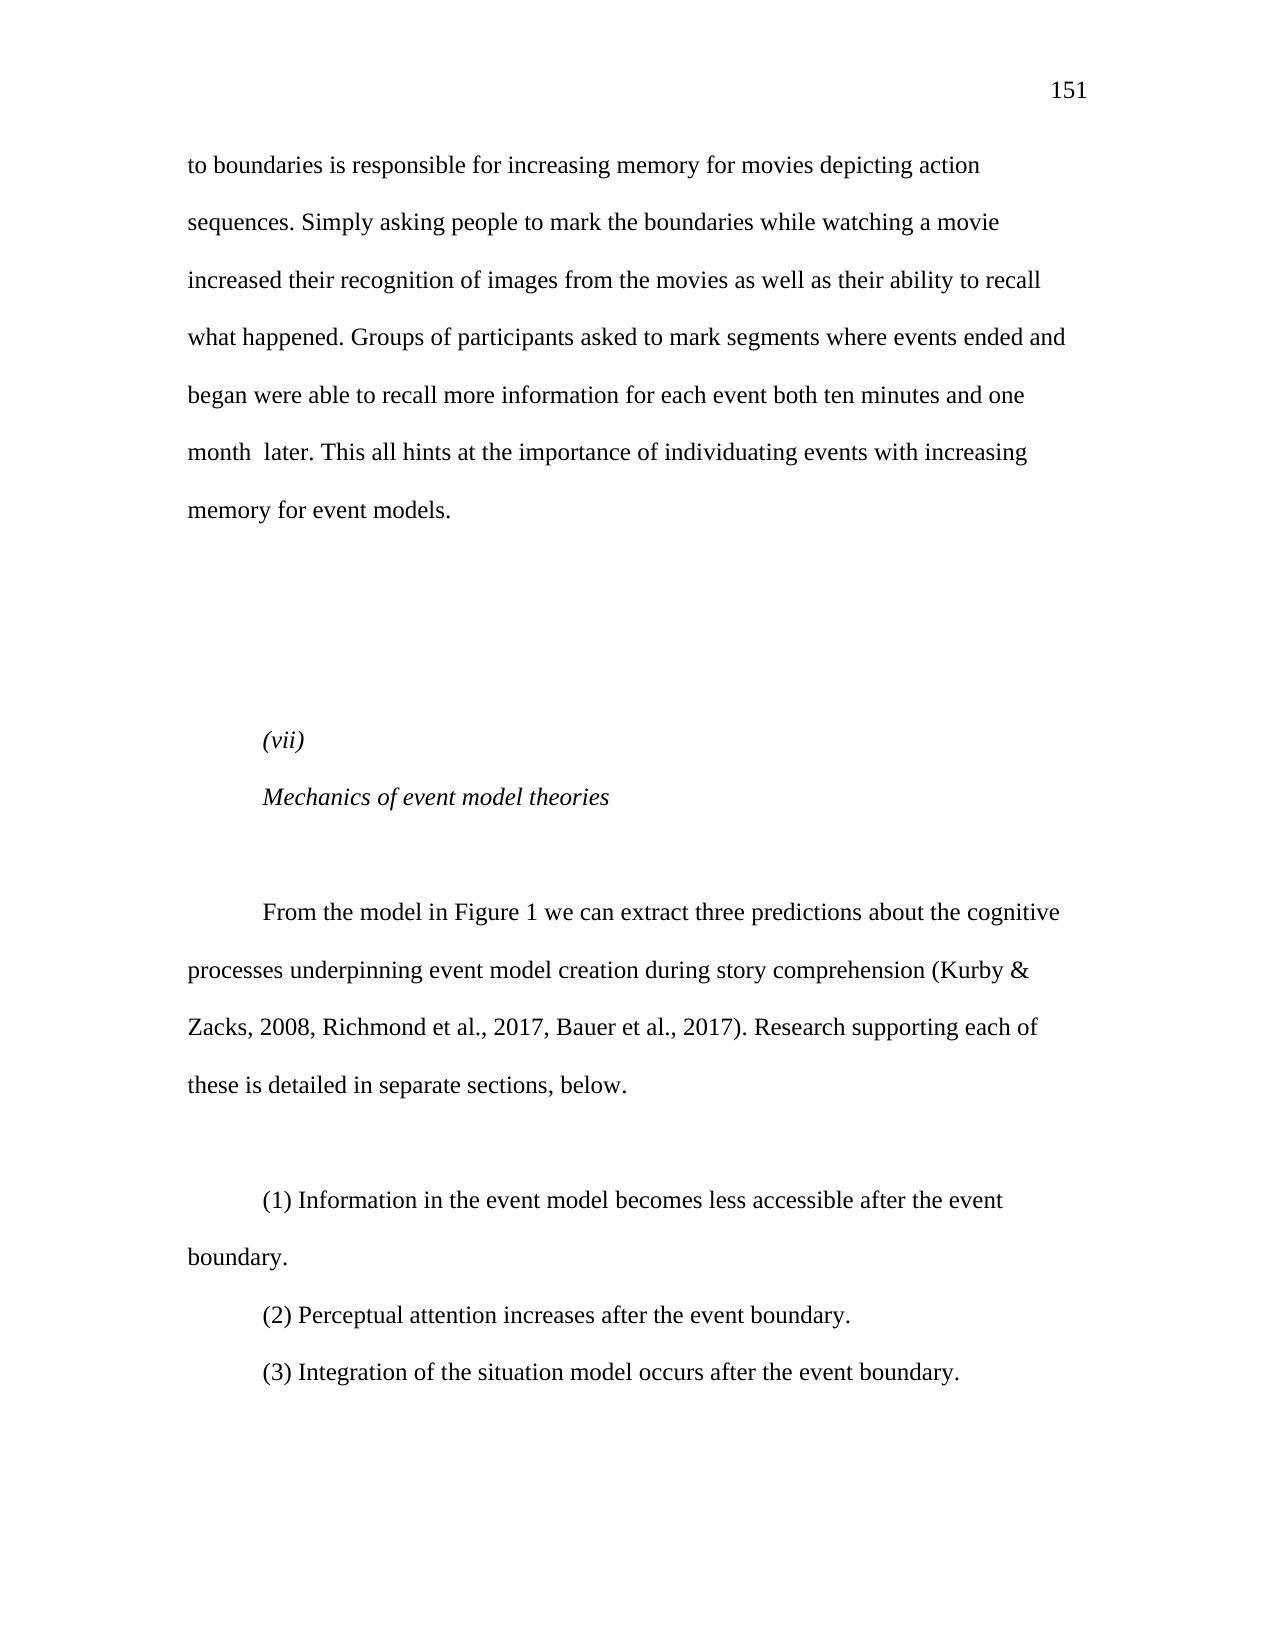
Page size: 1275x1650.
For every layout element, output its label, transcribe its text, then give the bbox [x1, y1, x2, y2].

text (1) Information in the event model becomes less accessible after the event boundary. [187, 1185, 1087, 1271]
text Mechanics of event model theories [187, 782, 1087, 811]
text (3) Integration of the situation model occurs after the event boundary. [187, 1357, 1087, 1386]
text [187, 150, 1087, 524]
text (vii) [187, 725, 1087, 754]
text From the model in Figure 1 we can extract three predictions about the cognitive processes underpinning event model creation during story comprehension (Kurby & Zacks, 2008, Richmond et al., 2017, Bauer et al., 2017). Research supporting each of these is detailed in separate sections, below. [187, 897, 1087, 1099]
text (2) Perceptual attention increases after the event boundary. [187, 1300, 1087, 1329]
